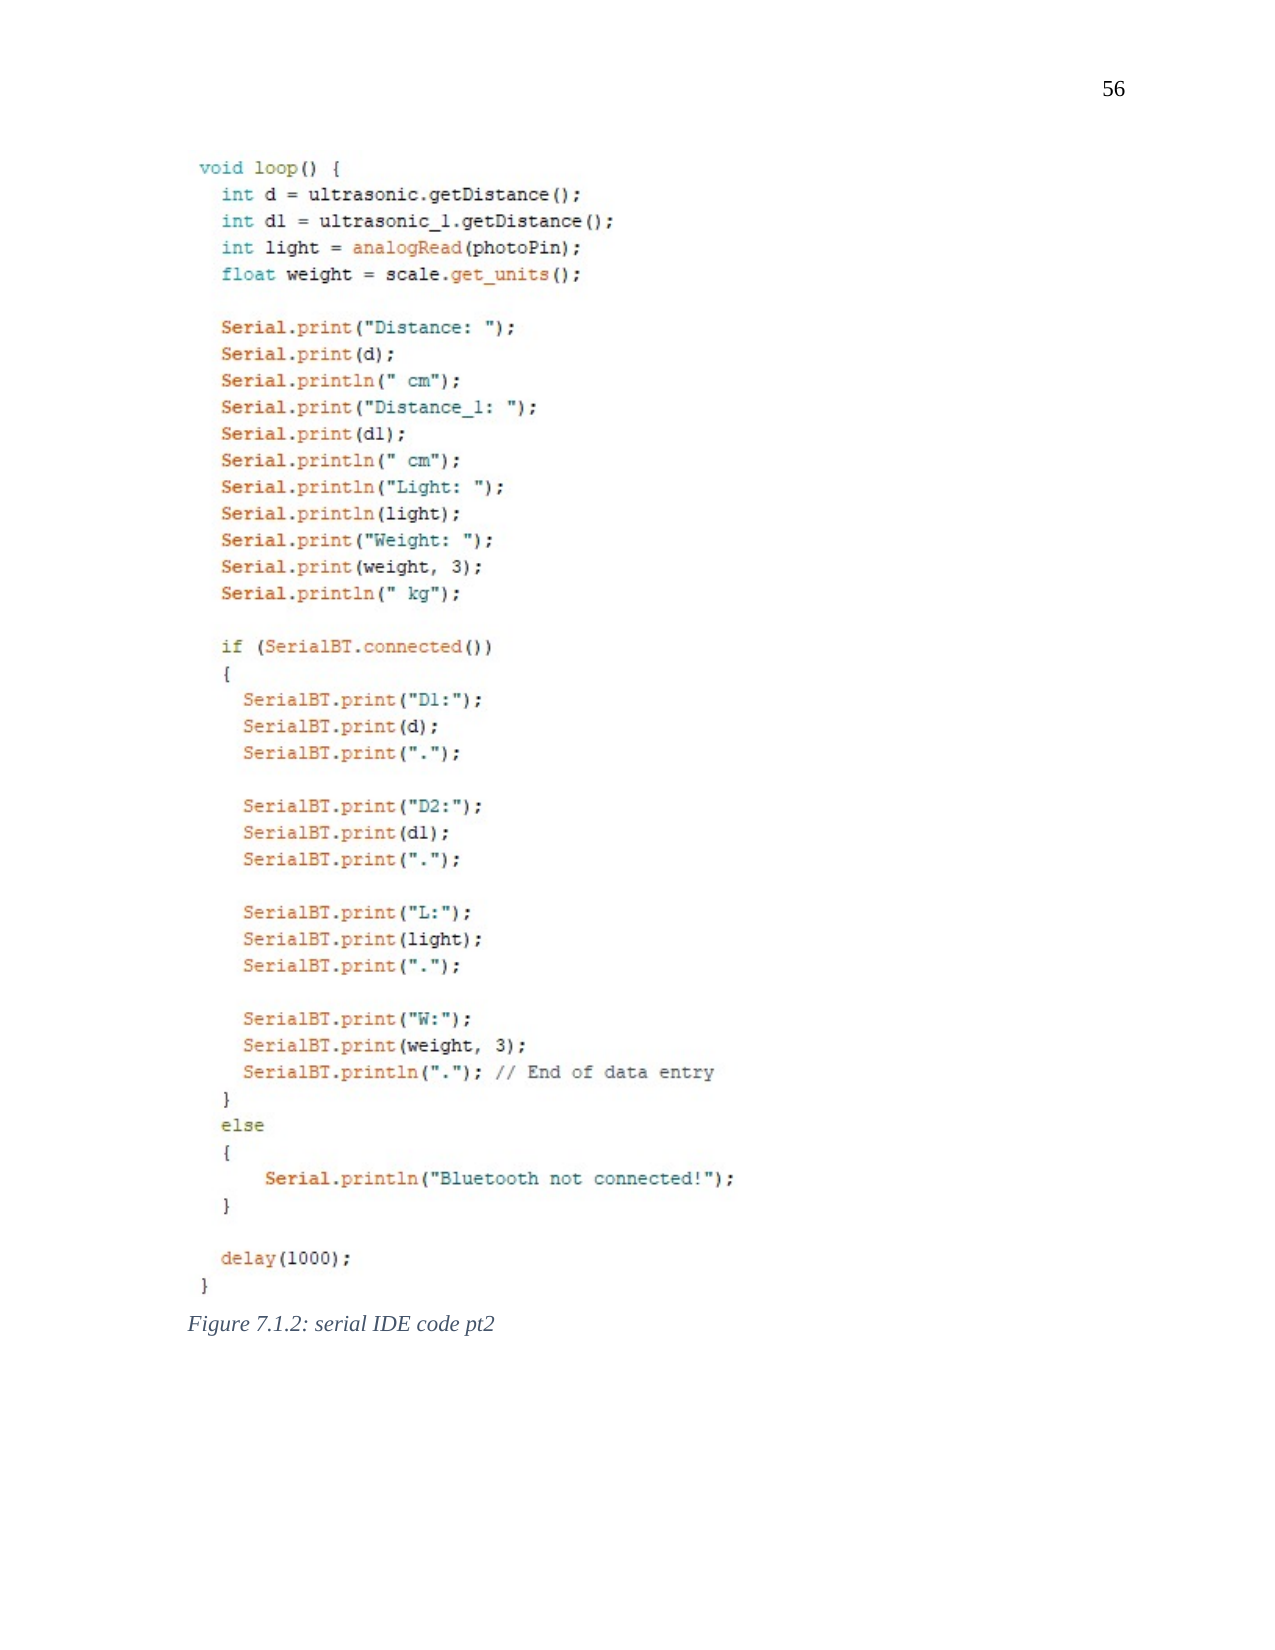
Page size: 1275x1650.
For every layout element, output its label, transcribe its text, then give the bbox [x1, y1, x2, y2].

text Figure 7.1.2: serial IDE code pt2 [187, 1310, 1087, 1337]
picture [187, 150, 974, 1297]
